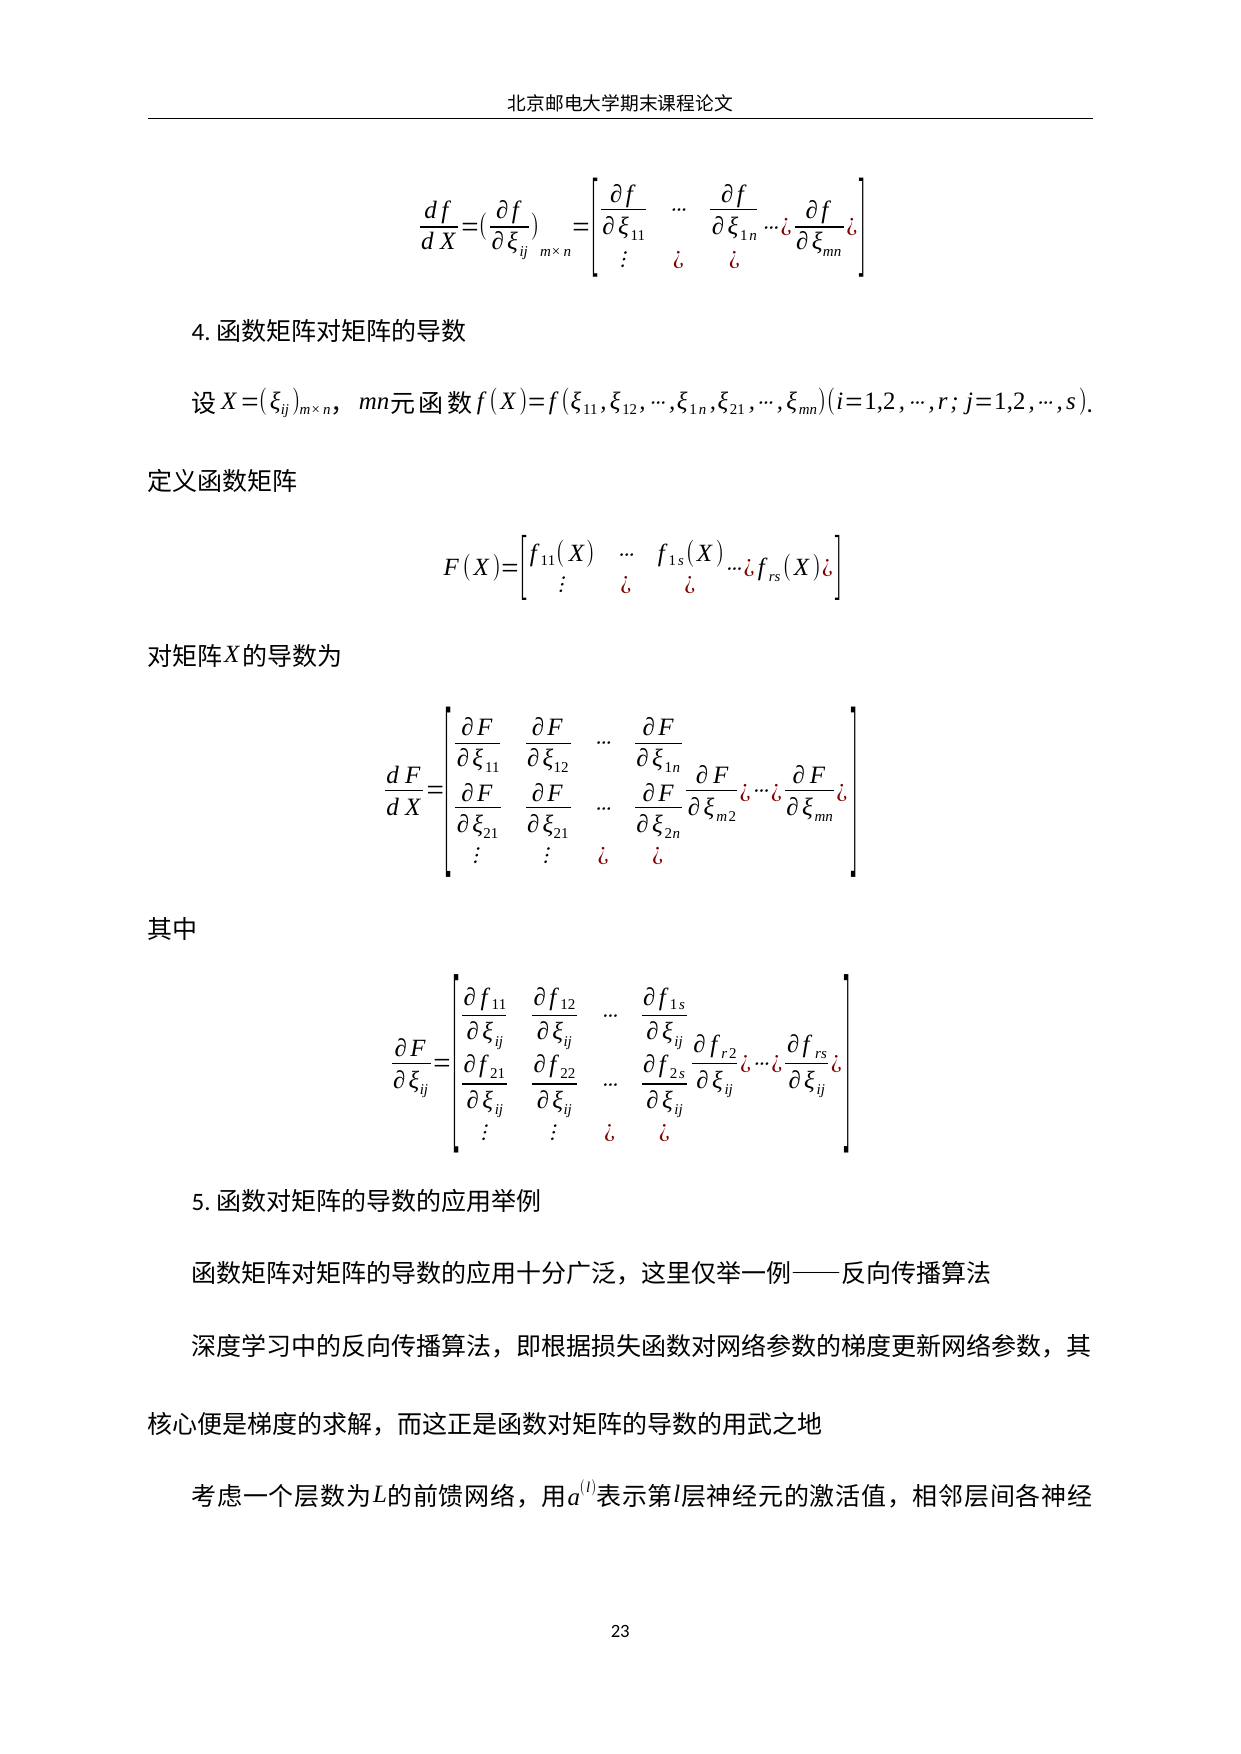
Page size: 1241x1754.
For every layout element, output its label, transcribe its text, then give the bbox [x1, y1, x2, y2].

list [148, 1462, 1093, 1527]
list 深度学习中的反向传播算法，即根据损失函数对网络参数的梯度更新网络参数，其核心便是梯度的求解，而这正是函数对矩阵的导数的用武之地 [148, 1312, 1093, 1455]
text 对矩阵的导数为 [148, 622, 1093, 687]
list 函数矩阵对矩阵的导数 [148, 297, 1093, 362]
list 函数矩阵对矩阵的导数的应用十分广泛，这里仅举一例——反向传播算法 [148, 1239, 1093, 1304]
list 函数对矩阵的导数的应用举例 [148, 1167, 1093, 1232]
text 设，元函数. 定义函数矩阵 [148, 369, 1093, 512]
text 其中 [148, 895, 1093, 960]
